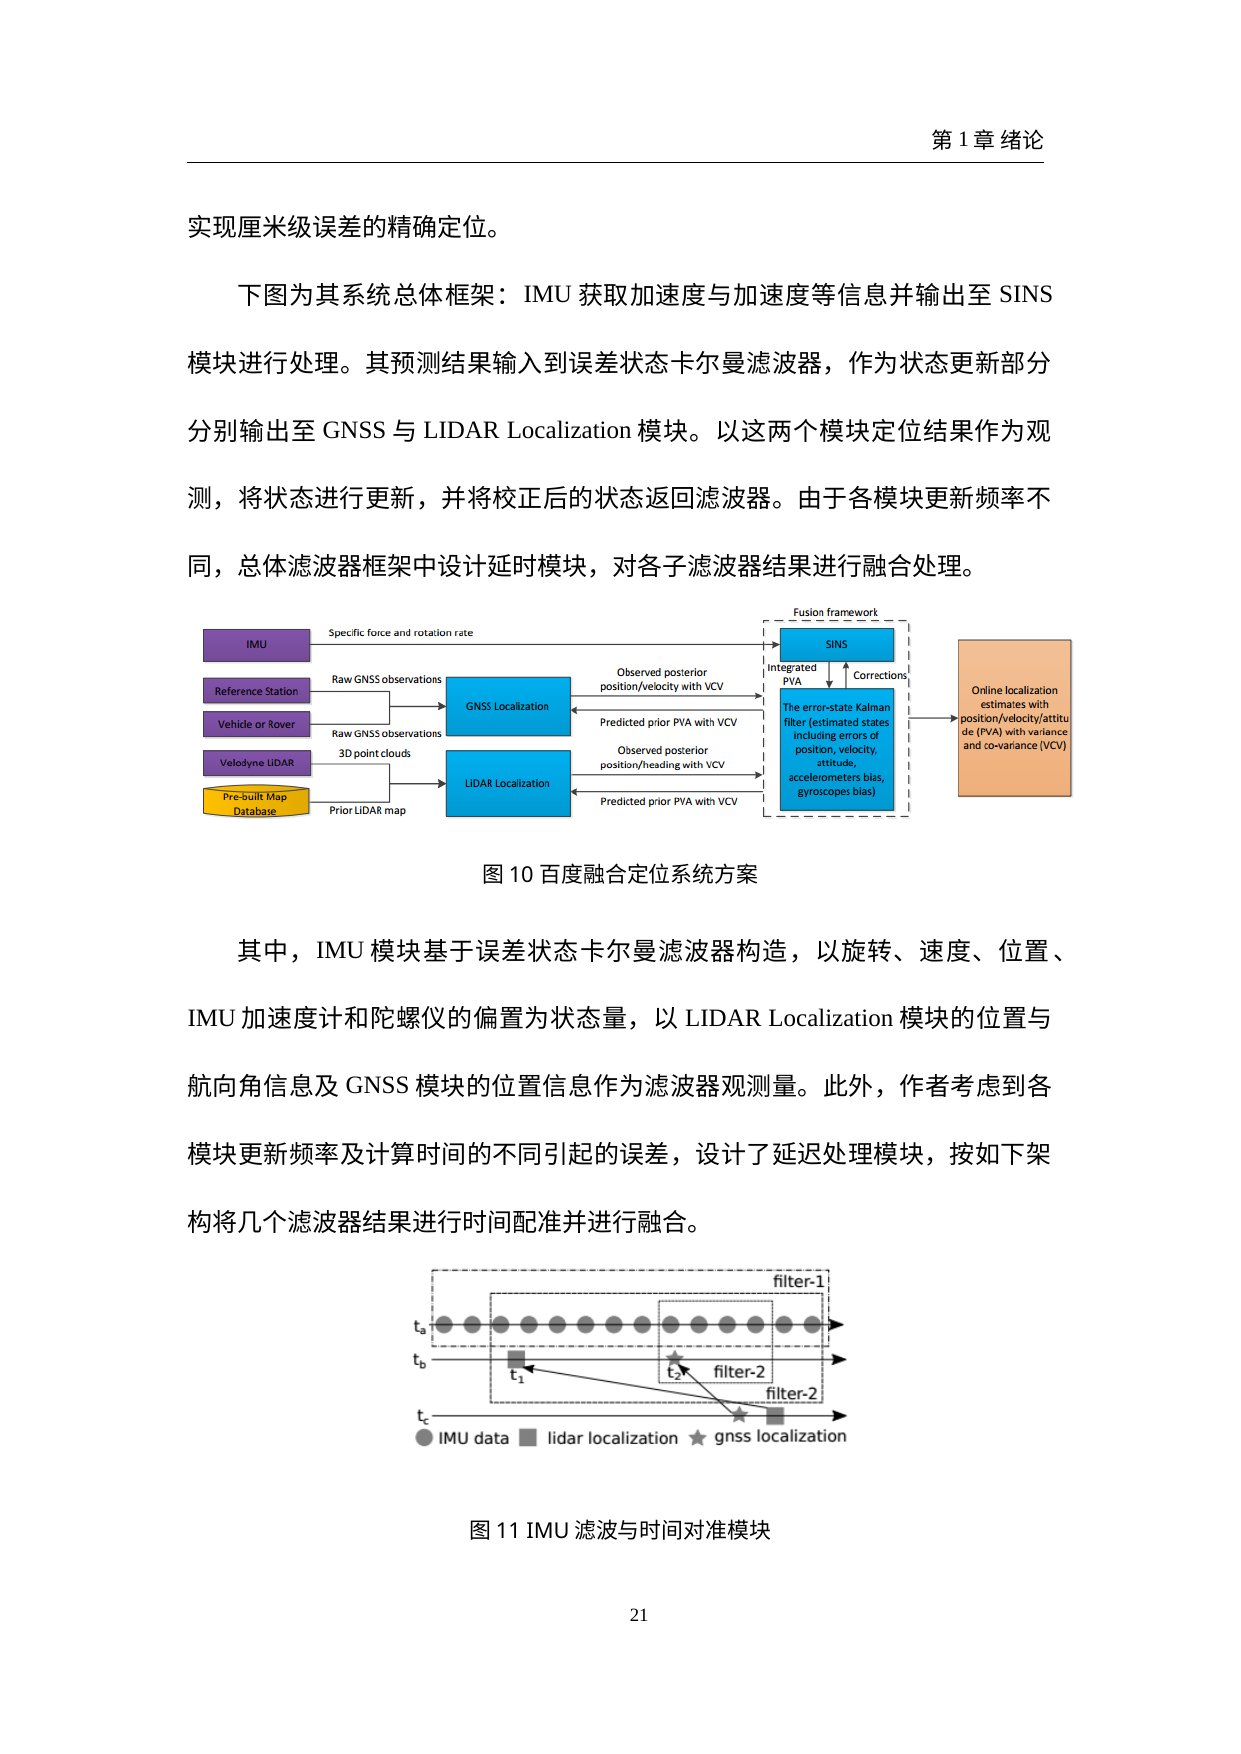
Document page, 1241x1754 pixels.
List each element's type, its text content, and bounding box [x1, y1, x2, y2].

text 下图为其系统总体框架：IMU获取加速度与加速度等信息并输出至SINS模块进行处理。其预测结果输入到误差状态卡尔曼滤波器，作为状态更新部分，分别输出至GNSS与LIDAR Localization模块。以这两个模块定位结果作为观测，将状态进行更新，并将校正后的状态返回滤波器。由于各模块更新频率不同，总体滤波器框架中设计延时模块，对各子滤波器结果进行融合处理。 [187, 259, 1053, 598]
picture [187, 598, 1096, 831]
picture [365, 1254, 875, 1460]
text 图10 百度融合定位系统方案 [187, 856, 1053, 890]
text 其中，IMU模块基于误差状态卡尔曼滤波器构造，以旋转、速度、位置、IMU加速度计和陀螺仪的偏置为状态量，以LIDAR Localization模块的位置与航向角信息及GNSS模块的位置信息作为滤波器观测量。此外，作者考虑到各模块更新频率及计算时间的不同引起的误差，设计了延迟处理模块，按如下架构将几个滤波器结果进行时间配准并进行融合。 [187, 915, 1053, 1255]
text 图11 IMU滤波与时间对准模块 [187, 1512, 1053, 1546]
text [187, 191, 1053, 259]
